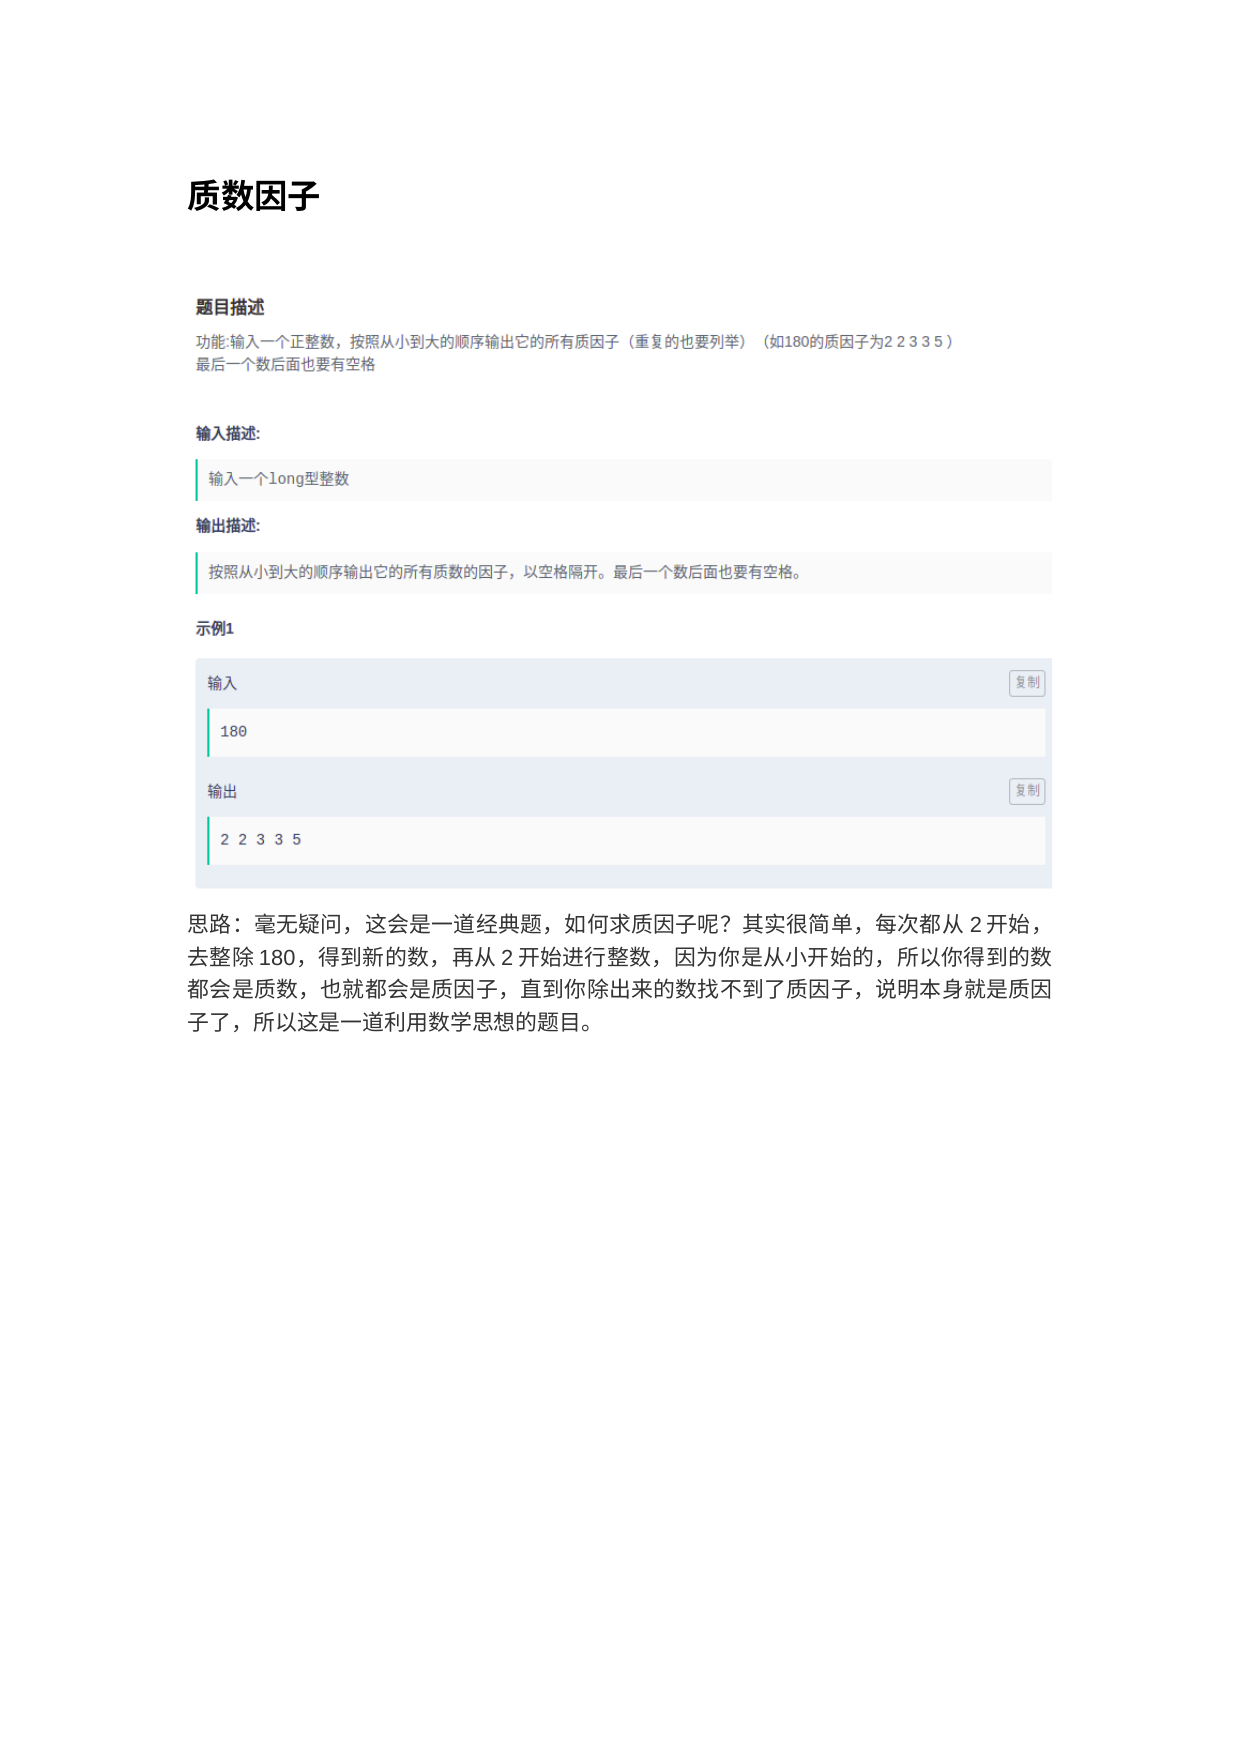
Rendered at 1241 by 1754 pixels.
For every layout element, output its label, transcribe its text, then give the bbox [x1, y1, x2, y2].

list 思路：毫无疑问，这会是一道经典题，如何求质因子呢？其实很简单，每次都从2开始，去整除180，得到新的数，再从2开始进行整数，因为你是从小开始的，所以你得到的数都会是质数，也就都会是质因子，直到你除出来的数找不到了质因子，说明本身就是质因子了，所以这是一道利用数学思想的题目。 [187, 896, 1053, 1037]
picture [187, 289, 1053, 896]
subtitle 质数因子 [187, 162, 1053, 227]
